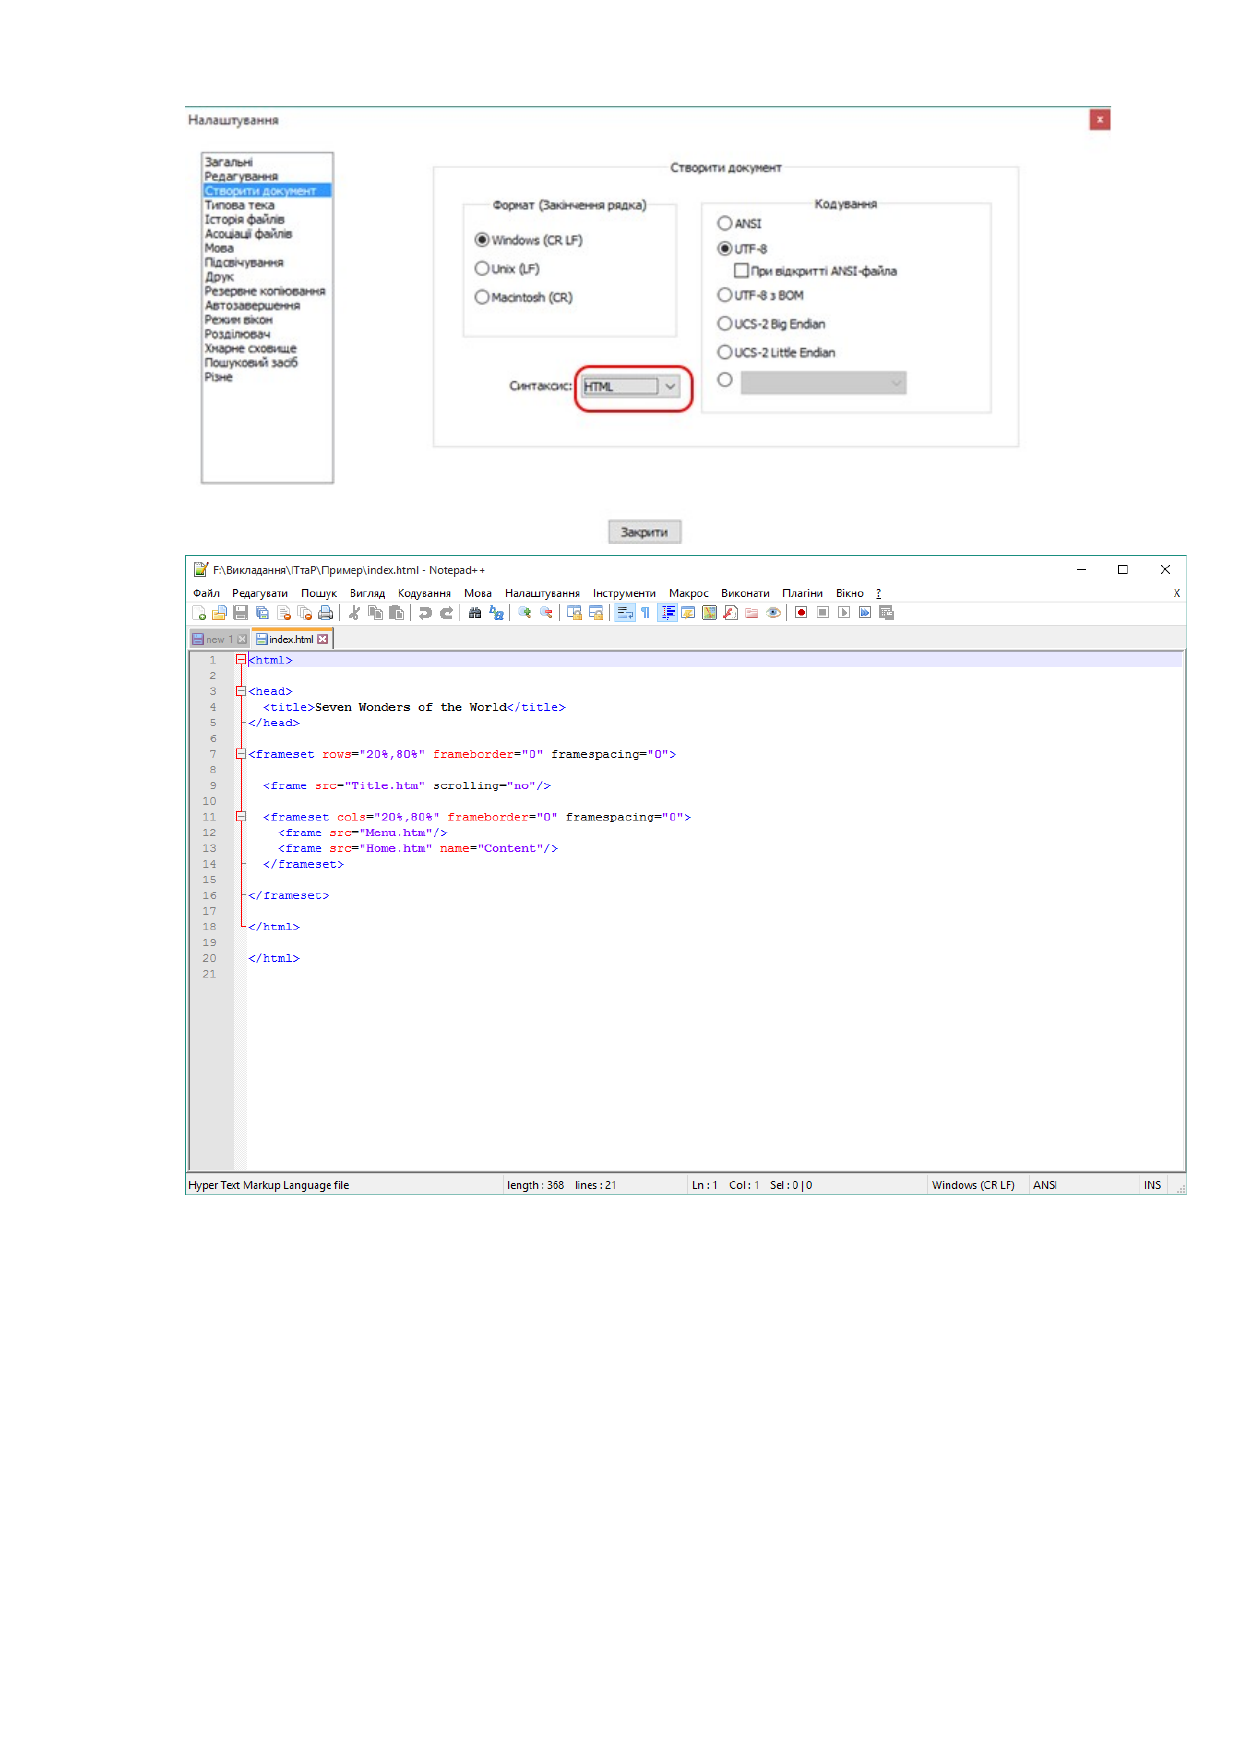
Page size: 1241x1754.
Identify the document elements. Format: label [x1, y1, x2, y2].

picture [185, 106, 1112, 544]
picture [185, 555, 1187, 1195]
